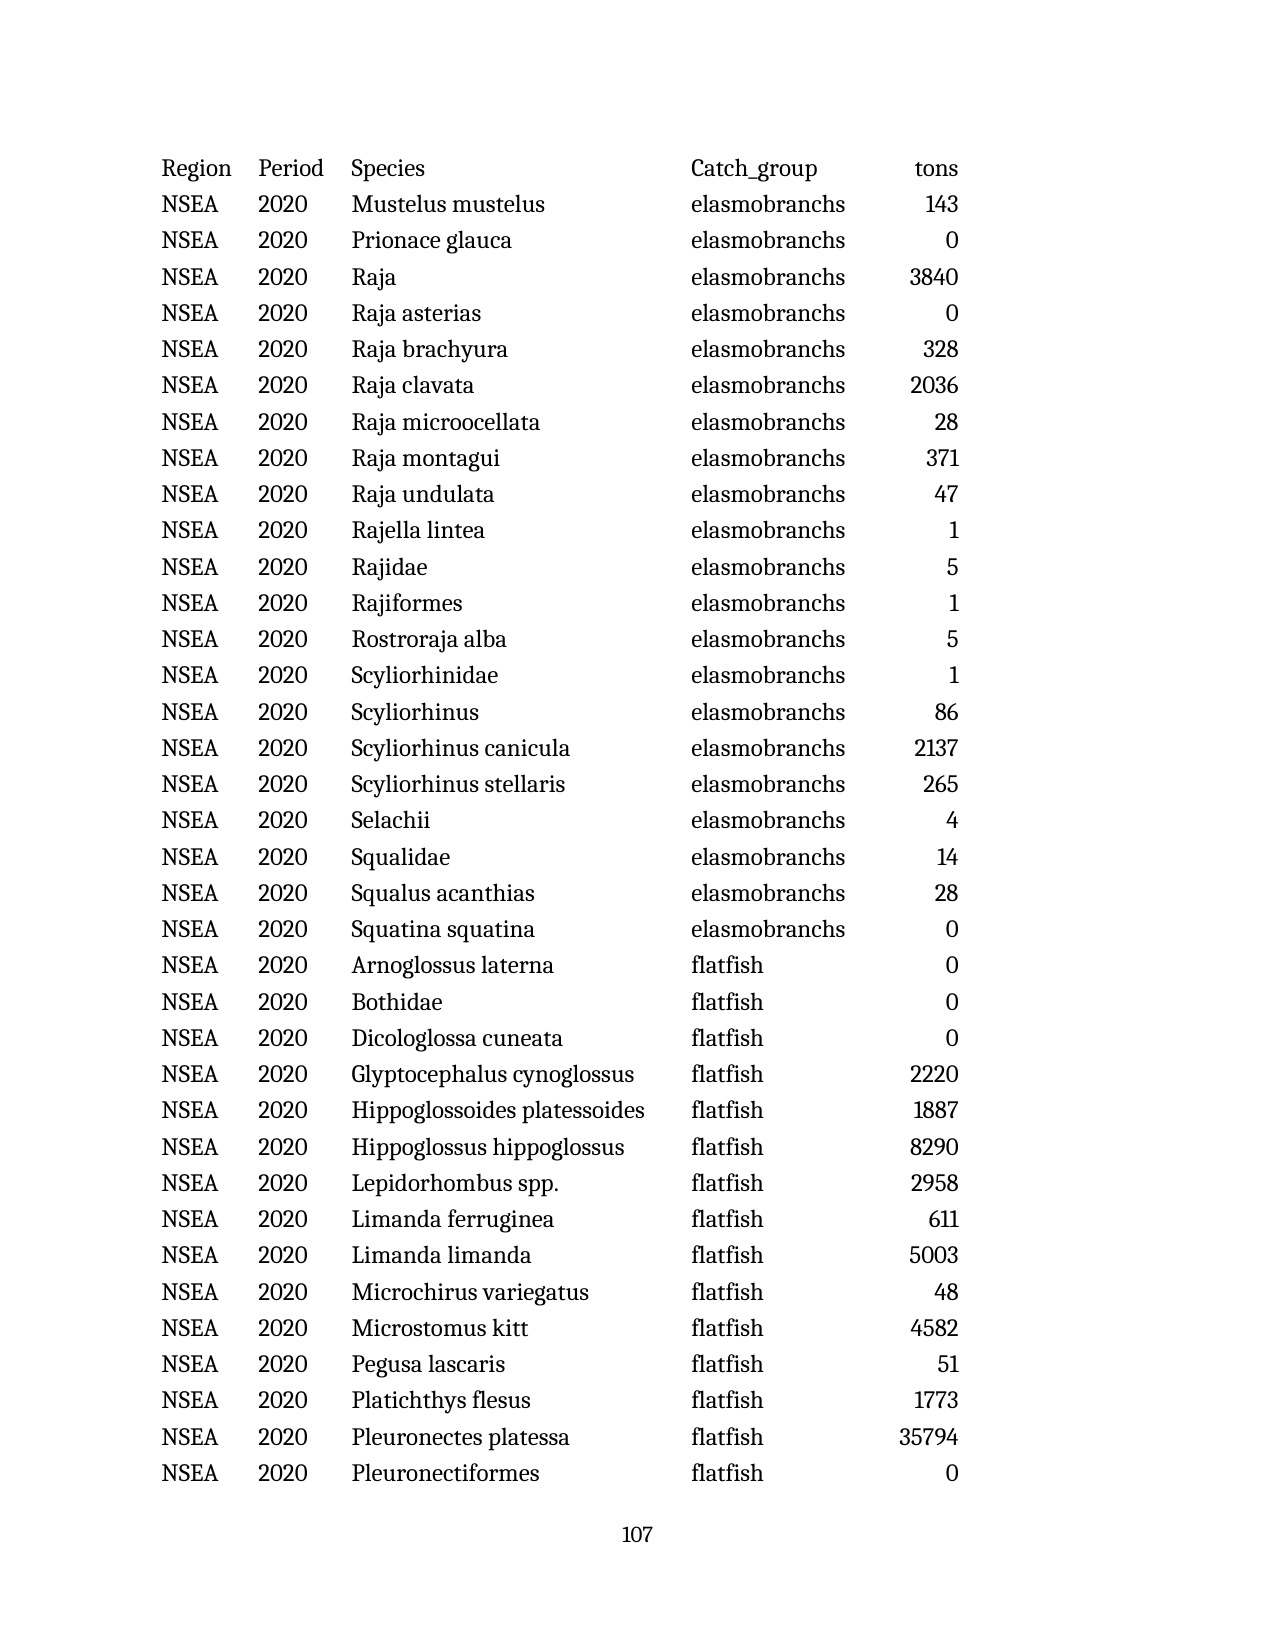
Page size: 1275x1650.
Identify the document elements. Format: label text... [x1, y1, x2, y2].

table_cell elasmobranchs [680, 549, 864, 585]
table_cell Lepidorhombus spp. [340, 1165, 680, 1201]
table_cell Platichthys flesus [340, 1383, 680, 1419]
table_cell Raja undulata [340, 476, 680, 512]
table_cell NSEA [150, 839, 247, 875]
table_cell elasmobranchs [680, 476, 864, 512]
table_cell elasmobranchs [680, 694, 864, 730]
table_cell Pleuronectes platessa [340, 1419, 680, 1455]
table_cell NSEA [150, 803, 247, 839]
table_cell 2020 [247, 1093, 340, 1129]
table_cell 2020 [247, 694, 340, 730]
table_cell NSEA [150, 1165, 247, 1201]
table_cell 2020 [247, 1346, 340, 1382]
table_cell flatfish [680, 1056, 864, 1092]
table_cell 5003 [864, 1238, 969, 1274]
table_cell 0 [864, 223, 969, 259]
table_cell elasmobranchs [680, 440, 864, 476]
table_cell NSEA [150, 1056, 247, 1092]
table_cell 2020 [247, 1419, 340, 1455]
table_cell NSEA [150, 658, 247, 694]
table_cell NSEA [150, 1310, 247, 1346]
table_cell flatfish [680, 1238, 864, 1274]
table_cell 35794 [864, 1419, 969, 1455]
table_cell 1 [864, 513, 969, 549]
table_cell 2020 [247, 368, 340, 404]
table_cell Dicologlossa cuneata [340, 1020, 680, 1056]
table_cell NSEA [150, 368, 247, 404]
table_cell 2020 [247, 223, 340, 259]
table_cell NSEA [150, 1201, 247, 1237]
table_cell 28 [864, 404, 969, 440]
table_cell NSEA [150, 186, 247, 222]
table_cell 2020 [247, 476, 340, 512]
table_cell elasmobranchs [680, 186, 864, 222]
table_cell Rajella lintea [340, 513, 680, 549]
table_cell 2036 [864, 368, 969, 404]
table_cell 2020 [247, 621, 340, 657]
table_cell elasmobranchs [680, 839, 864, 875]
table_cell NSEA [150, 1383, 247, 1419]
table_cell 328 [864, 331, 969, 367]
table_cell NSEA [150, 404, 247, 440]
table_cell 86 [864, 694, 969, 730]
table_cell NSEA [150, 766, 247, 802]
table_cell NSEA [150, 440, 247, 476]
table_cell NSEA [150, 1455, 247, 1491]
table_cell 2020 [247, 259, 340, 295]
table_cell 2020 [247, 1020, 340, 1056]
table_cell 2020 [247, 440, 340, 476]
table_cell NSEA [150, 549, 247, 585]
table_header Period [247, 150, 340, 186]
table_cell flatfish [680, 1129, 864, 1165]
table_cell 2020 [247, 404, 340, 440]
table_cell Squatina squatina [340, 911, 680, 947]
table_cell flatfish [680, 984, 864, 1020]
table_cell Selachii [340, 803, 680, 839]
table_cell elasmobranchs [680, 223, 864, 259]
table_cell Glyptocephalus cynoglossus [340, 1056, 680, 1092]
table_cell 1 [864, 585, 969, 621]
table_cell 2020 [247, 331, 340, 367]
table_header Region [150, 150, 247, 186]
table_cell elasmobranchs [680, 658, 864, 694]
table_cell Raja brachyura [340, 331, 680, 367]
table_header Catch_group [680, 150, 864, 186]
table_cell elasmobranchs [680, 766, 864, 802]
table_cell Scyliorhinidae [340, 658, 680, 694]
table_cell 265 [864, 766, 969, 802]
table_cell NSEA [150, 984, 247, 1020]
table_cell NSEA [150, 1346, 247, 1382]
table_cell 14 [864, 839, 969, 875]
table_cell 5 [864, 621, 969, 657]
table_cell NSEA [150, 513, 247, 549]
table_cell flatfish [680, 1201, 864, 1237]
table_cell NSEA [150, 730, 247, 766]
table_cell NSEA [150, 223, 247, 259]
table_cell elasmobranchs [680, 730, 864, 766]
table_cell 371 [864, 440, 969, 476]
table_cell Arnoglossus laterna [340, 948, 680, 984]
table_cell NSEA [150, 1093, 247, 1129]
table_cell 611 [864, 1201, 969, 1237]
table_cell NSEA [150, 585, 247, 621]
table_cell 2020 [247, 1383, 340, 1419]
table_cell 51 [864, 1346, 969, 1382]
table_cell 2020 [247, 839, 340, 875]
table_cell 4 [864, 803, 969, 839]
table_cell 2020 [247, 984, 340, 1020]
table_cell Microstomus kitt [340, 1310, 680, 1346]
table_cell 0 [864, 295, 969, 331]
table_cell 2020 [247, 1274, 340, 1310]
table_cell 1887 [864, 1093, 969, 1129]
table_cell 4582 [864, 1310, 969, 1346]
table_cell 2020 [247, 1455, 340, 1491]
table_cell flatfish [680, 1165, 864, 1201]
table_cell 143 [864, 186, 969, 222]
table_cell 2020 [247, 911, 340, 947]
table_cell Hippoglossus hippoglossus [340, 1129, 680, 1165]
table_cell Raja montagui [340, 440, 680, 476]
table_cell Squalidae [340, 839, 680, 875]
table_cell Prionace glauca [340, 223, 680, 259]
table_cell NSEA [150, 694, 247, 730]
table_cell Rajidae [340, 549, 680, 585]
table_cell elasmobranchs [680, 875, 864, 911]
table_cell Hippoglossoides platessoides [340, 1093, 680, 1129]
table_cell 2020 [247, 1310, 340, 1346]
table_cell NSEA [150, 476, 247, 512]
table_cell elasmobranchs [680, 803, 864, 839]
table_cell NSEA [150, 259, 247, 295]
table_cell Raja clavata [340, 368, 680, 404]
table_cell Bothidae [340, 984, 680, 1020]
table_cell Rostroraja alba [340, 621, 680, 657]
table_cell Limanda ferruginea [340, 1201, 680, 1237]
table_cell 2020 [247, 875, 340, 911]
table_cell elasmobranchs [680, 911, 864, 947]
table_header tons [864, 150, 969, 186]
table_cell 2958 [864, 1165, 969, 1201]
table_cell NSEA [150, 875, 247, 911]
table_cell Scyliorhinus canicula [340, 730, 680, 766]
table_cell 2020 [247, 295, 340, 331]
table_cell 0 [864, 984, 969, 1020]
table_cell 2020 [247, 1129, 340, 1165]
table_cell elasmobranchs [680, 331, 864, 367]
table_cell Scyliorhinus stellaris [340, 766, 680, 802]
table_cell Limanda limanda [340, 1238, 680, 1274]
table_cell 2020 [247, 549, 340, 585]
table_cell NSEA [150, 1238, 247, 1274]
table_cell elasmobranchs [680, 295, 864, 331]
table_cell NSEA [150, 1419, 247, 1455]
table_cell 0 [864, 948, 969, 984]
table_cell elasmobranchs [680, 404, 864, 440]
table_cell elasmobranchs [680, 513, 864, 549]
table_cell NSEA [150, 295, 247, 331]
table_cell 2137 [864, 730, 969, 766]
table_cell NSEA [150, 331, 247, 367]
table_cell flatfish [680, 1455, 864, 1491]
table_cell 8290 [864, 1129, 969, 1165]
table_cell 0 [864, 911, 969, 947]
table_cell flatfish [680, 1346, 864, 1382]
table_cell elasmobranchs [680, 368, 864, 404]
table_header Species [340, 150, 680, 186]
table_cell 2020 [247, 1056, 340, 1092]
table_cell 47 [864, 476, 969, 512]
table_cell 2020 [247, 1165, 340, 1201]
table_cell 2020 [247, 803, 340, 839]
table_cell 2020 [247, 948, 340, 984]
table_cell Raja asterias [340, 295, 680, 331]
table_cell flatfish [680, 1383, 864, 1419]
table_cell 28 [864, 875, 969, 911]
table_cell 3840 [864, 259, 969, 295]
table_cell 0 [864, 1455, 969, 1491]
table_cell Scyliorhinus [340, 694, 680, 730]
table_cell NSEA [150, 1274, 247, 1310]
table_cell NSEA [150, 1129, 247, 1165]
table_cell 2020 [247, 766, 340, 802]
table_cell 2020 [247, 513, 340, 549]
table_cell 2020 [247, 585, 340, 621]
table_cell Rajiformes [340, 585, 680, 621]
table_cell flatfish [680, 948, 864, 984]
table_cell 2020 [247, 730, 340, 766]
table_cell 2020 [247, 658, 340, 694]
table_cell flatfish [680, 1020, 864, 1056]
table_cell elasmobranchs [680, 621, 864, 657]
table_cell elasmobranchs [680, 585, 864, 621]
table_cell 5 [864, 549, 969, 585]
table_cell NSEA [150, 1020, 247, 1056]
table_cell Raja microocellata [340, 404, 680, 440]
table_cell 48 [864, 1274, 969, 1310]
table_cell flatfish [680, 1274, 864, 1310]
table_cell 2020 [247, 186, 340, 222]
table_cell Mustelus mustelus [340, 186, 680, 222]
table_cell 2020 [247, 1238, 340, 1274]
table_cell Microchirus variegatus [340, 1274, 680, 1310]
table_cell 2220 [864, 1056, 969, 1092]
table_cell Pleuronectiformes [340, 1455, 680, 1491]
table_cell flatfish [680, 1093, 864, 1129]
table_cell 1 [864, 658, 969, 694]
table_cell NSEA [150, 621, 247, 657]
table_cell Pegusa lascaris [340, 1346, 680, 1382]
table_cell elasmobranchs [680, 259, 864, 295]
table_cell 2020 [247, 1201, 340, 1237]
table_cell 0 [864, 1020, 969, 1056]
table_cell flatfish [680, 1310, 864, 1346]
table_cell NSEA [150, 948, 247, 984]
table_cell Squalus acanthias [340, 875, 680, 911]
table_cell Raja [340, 259, 680, 295]
table_cell flatfish [680, 1419, 864, 1455]
table_cell 1773 [864, 1383, 969, 1419]
table_cell NSEA [150, 911, 247, 947]
